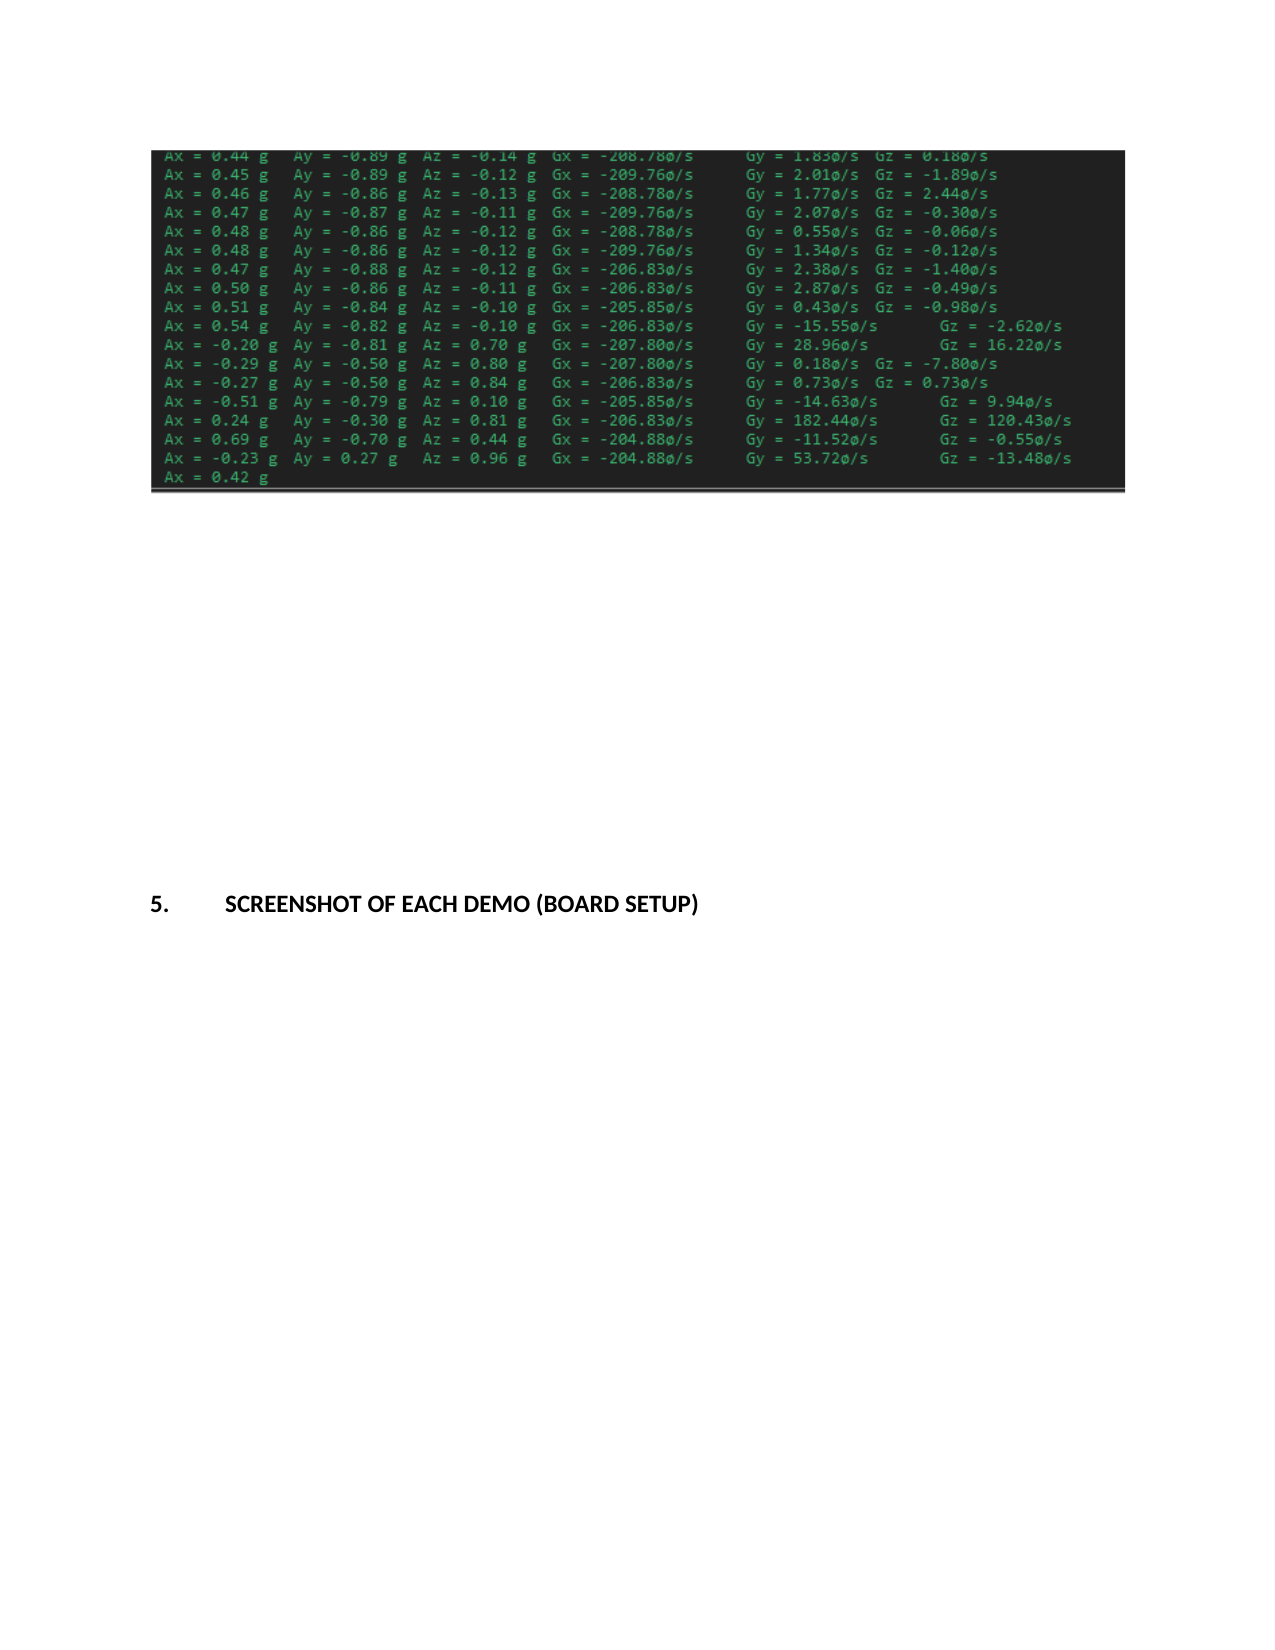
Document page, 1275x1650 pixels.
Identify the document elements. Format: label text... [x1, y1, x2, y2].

picture [150, 150, 1125, 496]
list SCREENSHOT OF EACH DEMO (BOARD SETUP) [150, 888, 1125, 918]
